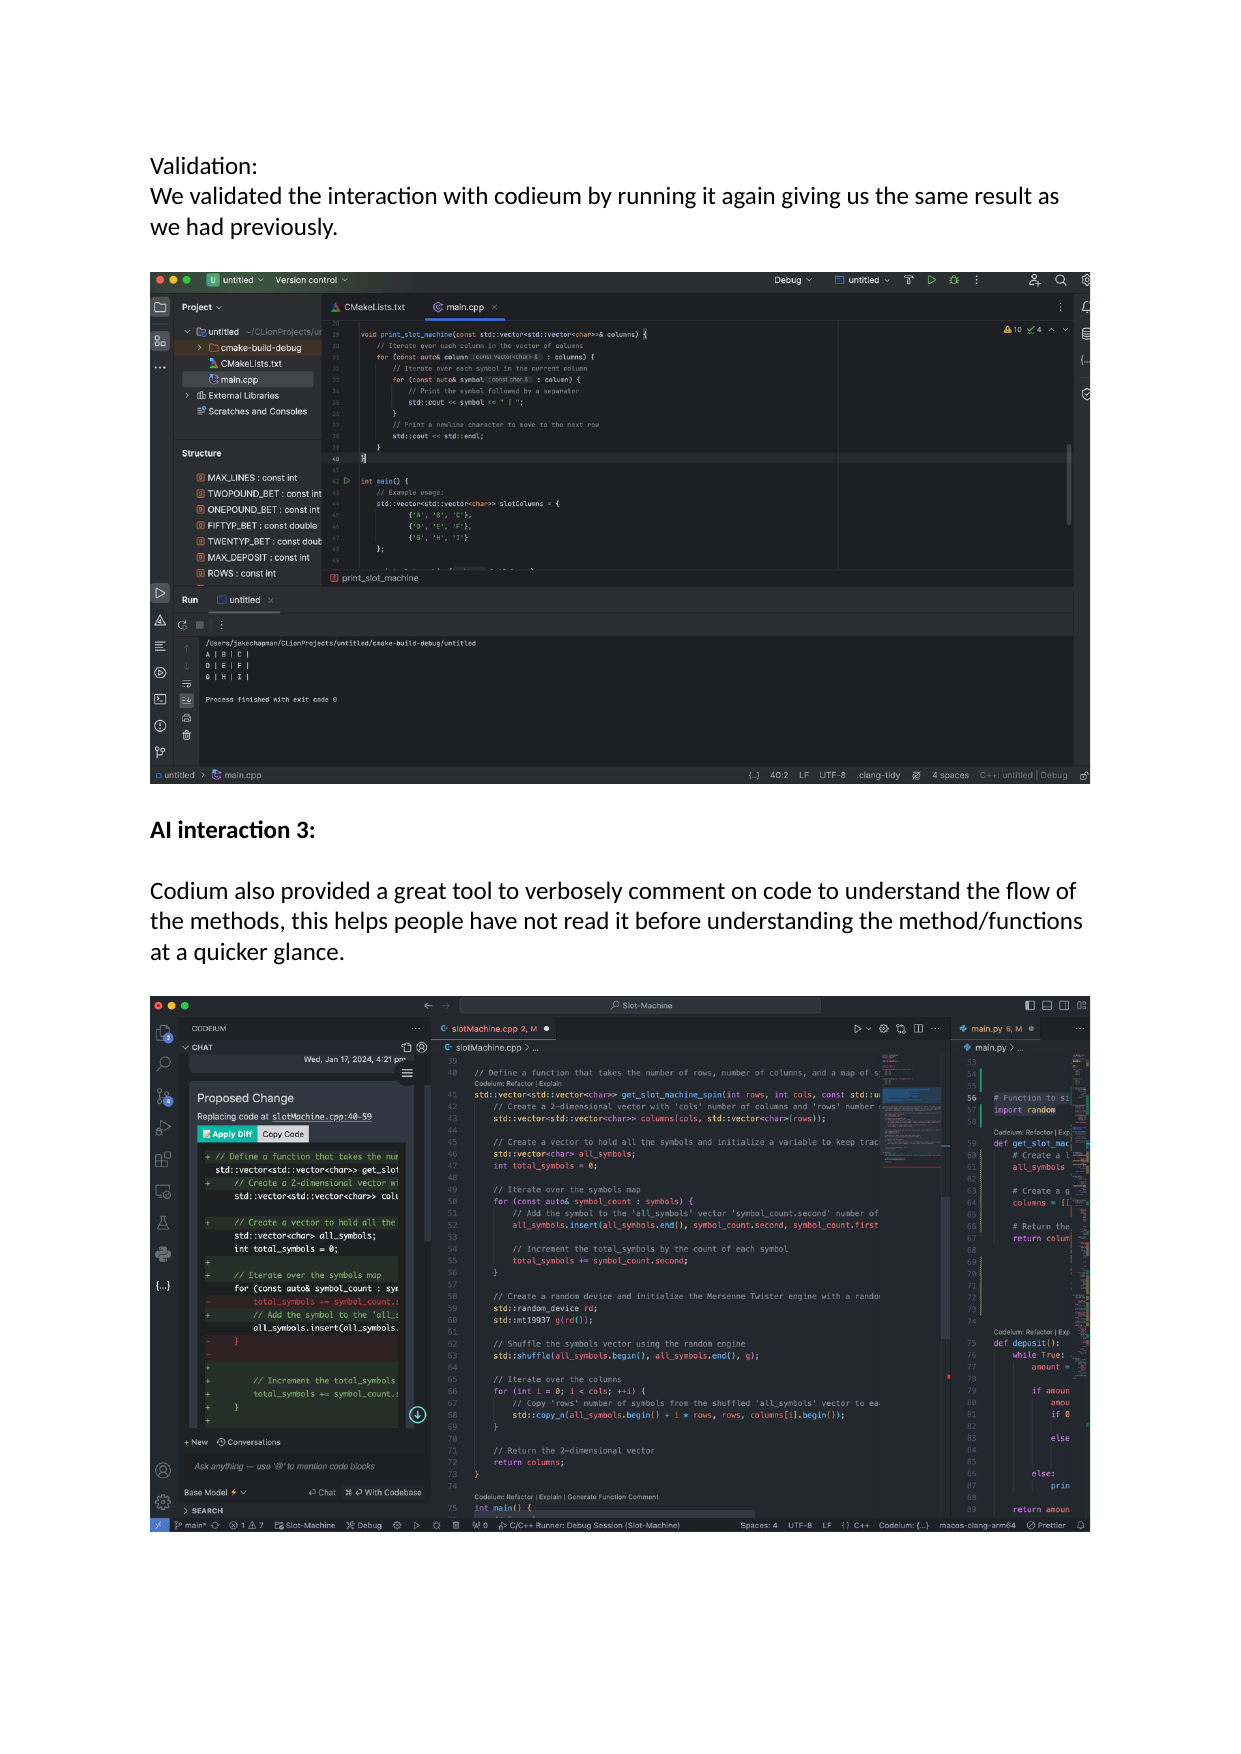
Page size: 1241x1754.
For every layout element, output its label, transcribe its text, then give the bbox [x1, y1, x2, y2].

text We validated the interaction with codieum by running it again giving us the same result as we had previously. [150, 181, 1090, 242]
text Validation: [150, 150, 1090, 181]
text Codium also provided a great tool to verbosely comment on code to understand the flow of the methods, this helps people have not read it before understanding the method/functions at a quicker glance. [150, 875, 1090, 966]
picture [150, 996, 1091, 1532]
picture [150, 272, 1091, 784]
text AI interaction 3: [150, 814, 1090, 844]
